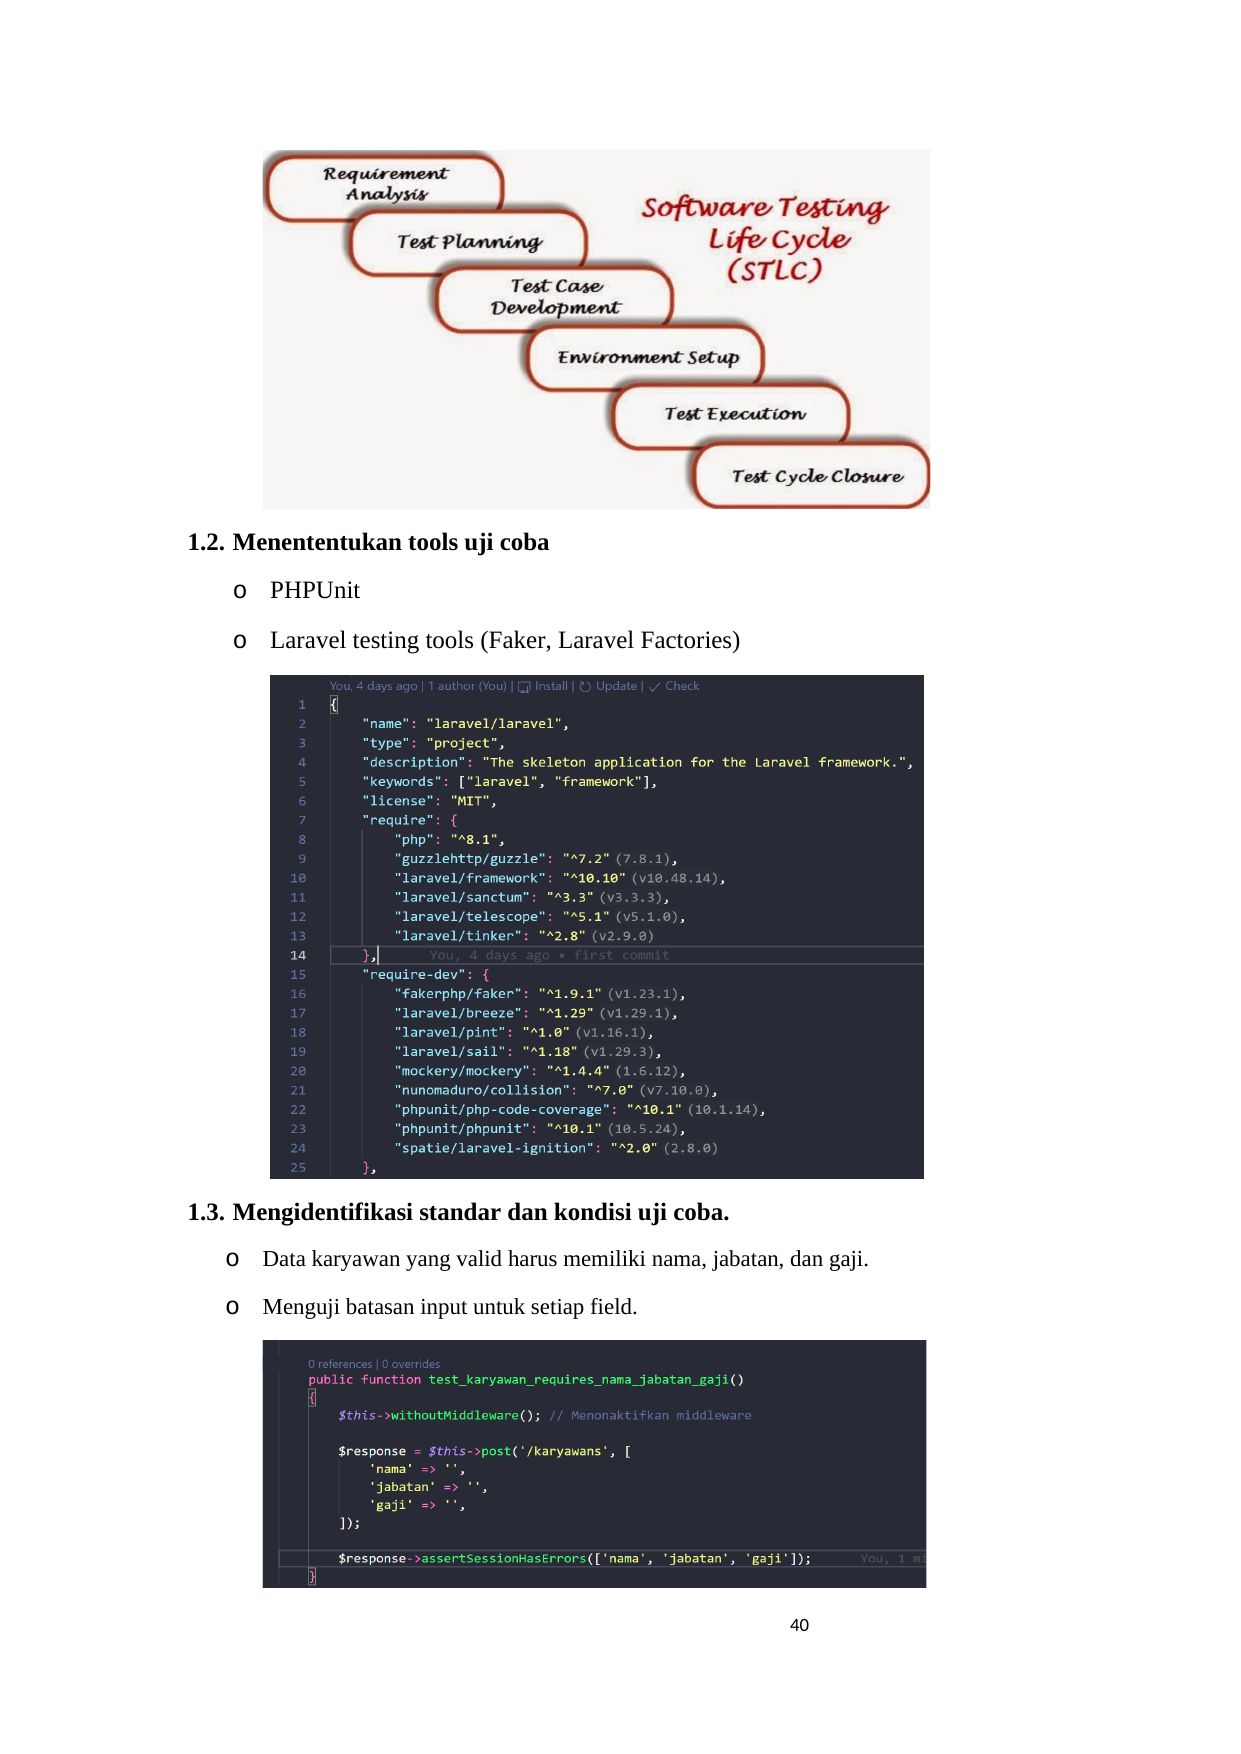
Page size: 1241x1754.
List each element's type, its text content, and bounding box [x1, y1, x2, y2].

list Menguji batasan input untuk setiap field. [225, 1293, 1090, 1322]
list Mengidentifikasi standar dan kondisi uji coba. [187, 1197, 1090, 1226]
picture [262, 1340, 927, 1588]
list Laravel testing tools (Faker, Laravel Factories) [232, 625, 1090, 656]
list Data karyawan yang valid harus memiliki nama, jabatan, dan gaji. [225, 1245, 1090, 1274]
list PHPUnit [232, 575, 1090, 606]
list Menententukan tools uji coba [187, 527, 1090, 556]
picture [262, 150, 931, 509]
picture [270, 675, 924, 1179]
